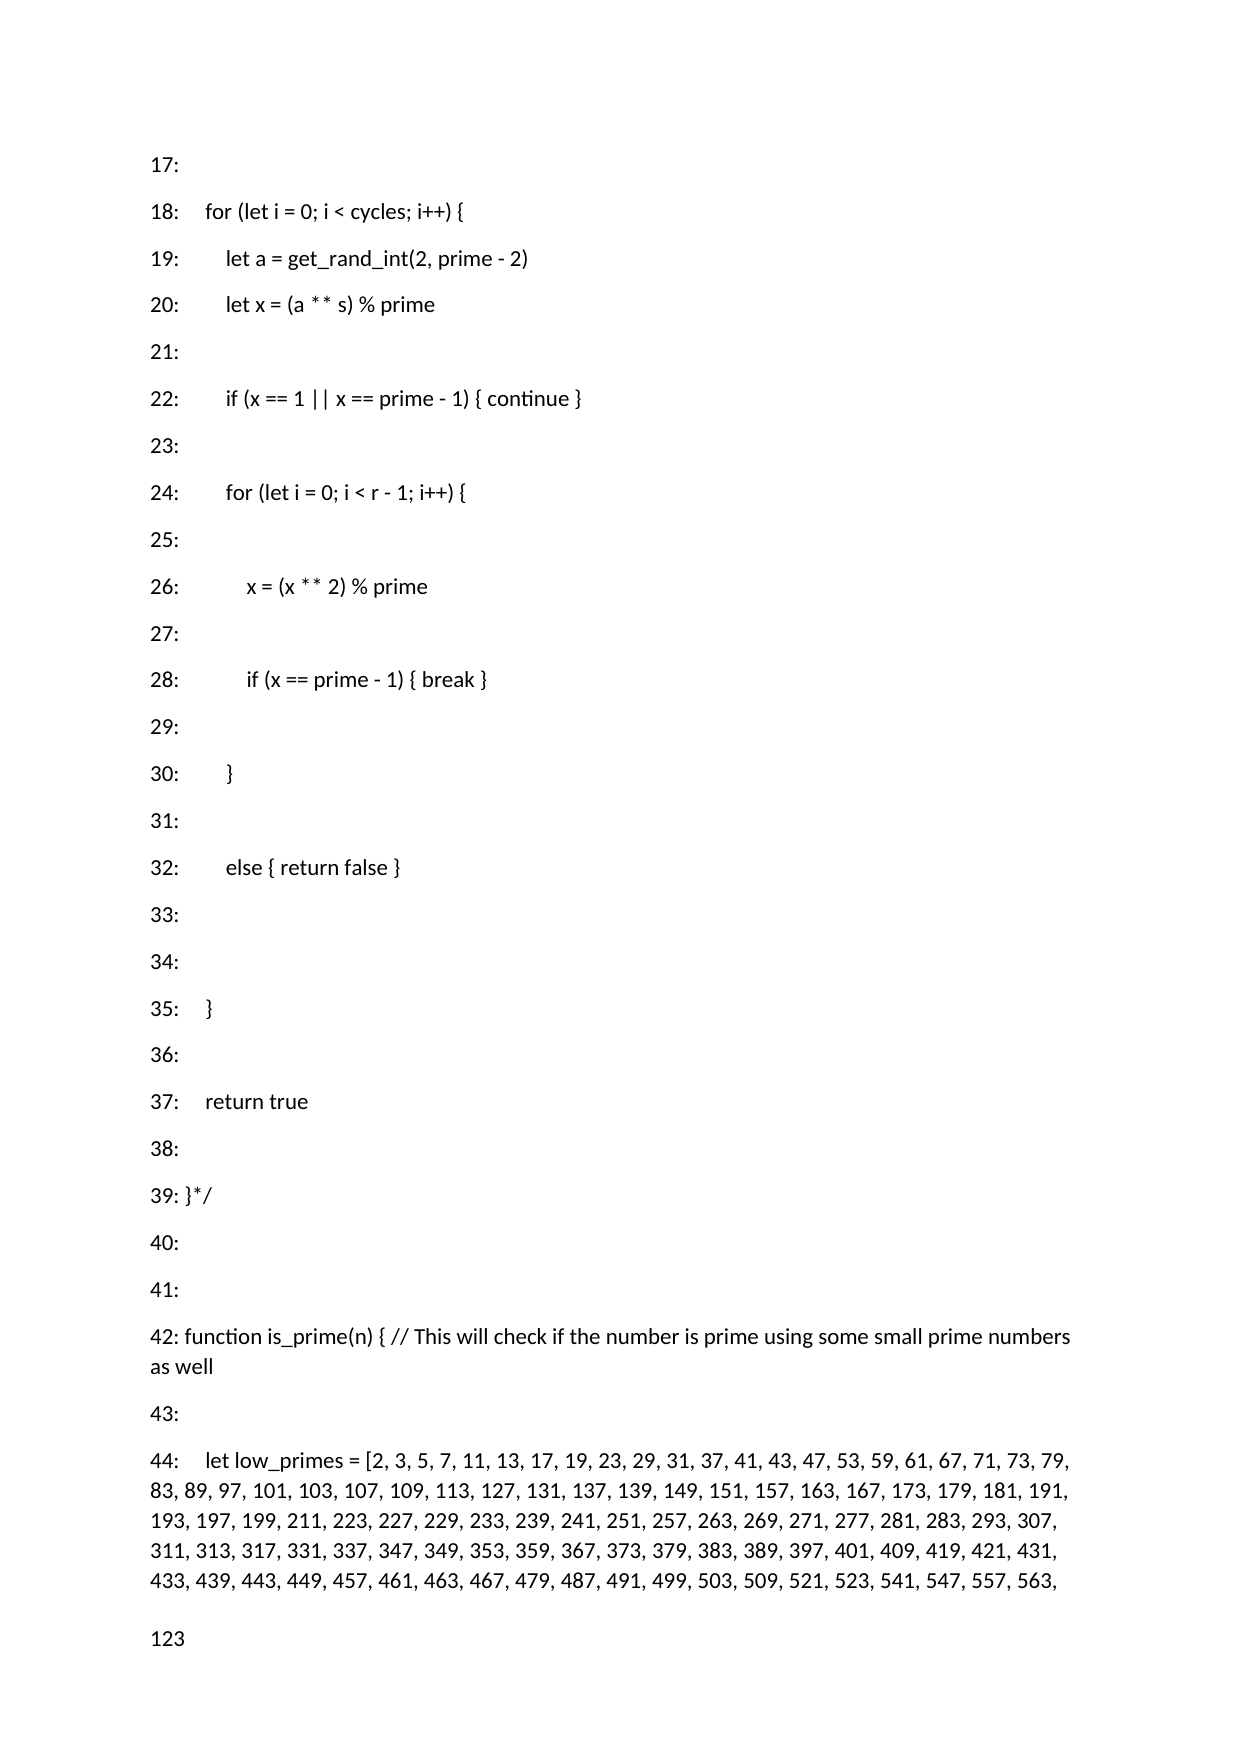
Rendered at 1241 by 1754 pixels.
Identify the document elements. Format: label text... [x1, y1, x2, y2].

text 29: [150, 712, 1090, 741]
text 25: [150, 525, 1090, 553]
text 39: }*/ [150, 1181, 1090, 1209]
text 41: [150, 1275, 1090, 1303]
text 42: function is_prime(n) { // This will check if the number is prime using some small prime numbers as well [150, 1322, 1090, 1380]
text 19: let a = get_rand_int(2, prime - 2) [150, 244, 1090, 272]
text 30: } [150, 759, 1090, 787]
text 32: else { return false } [150, 853, 1090, 881]
text 28: if (x == prime - 1) { break } [150, 666, 1090, 694]
text 24: for (let i = 0; i < r - 1; i++) { [150, 478, 1090, 506]
text 23: [150, 431, 1090, 459]
text 36: [150, 1041, 1090, 1069]
text 22: if (x == 1 || x == prime - 1) { continue } [150, 384, 1090, 412]
text 26: x = (x ** 2) % prime [150, 572, 1090, 600]
text 17: [150, 150, 1090, 178]
text 20: let x = (a ** s) % prime [150, 291, 1090, 319]
text 43: [150, 1399, 1090, 1427]
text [150, 1446, 1090, 1595]
text 40: [150, 1228, 1090, 1256]
text 21: [150, 337, 1090, 366]
text 31: [150, 806, 1090, 834]
text 35: } [150, 994, 1090, 1022]
text 33: [150, 900, 1090, 928]
text 34: [150, 947, 1090, 975]
text 38: [150, 1134, 1090, 1162]
text 37: return true [150, 1087, 1090, 1116]
text 18: for (let i = 0; i < cycles; i++) { [150, 197, 1090, 225]
text 27: [150, 619, 1090, 647]
